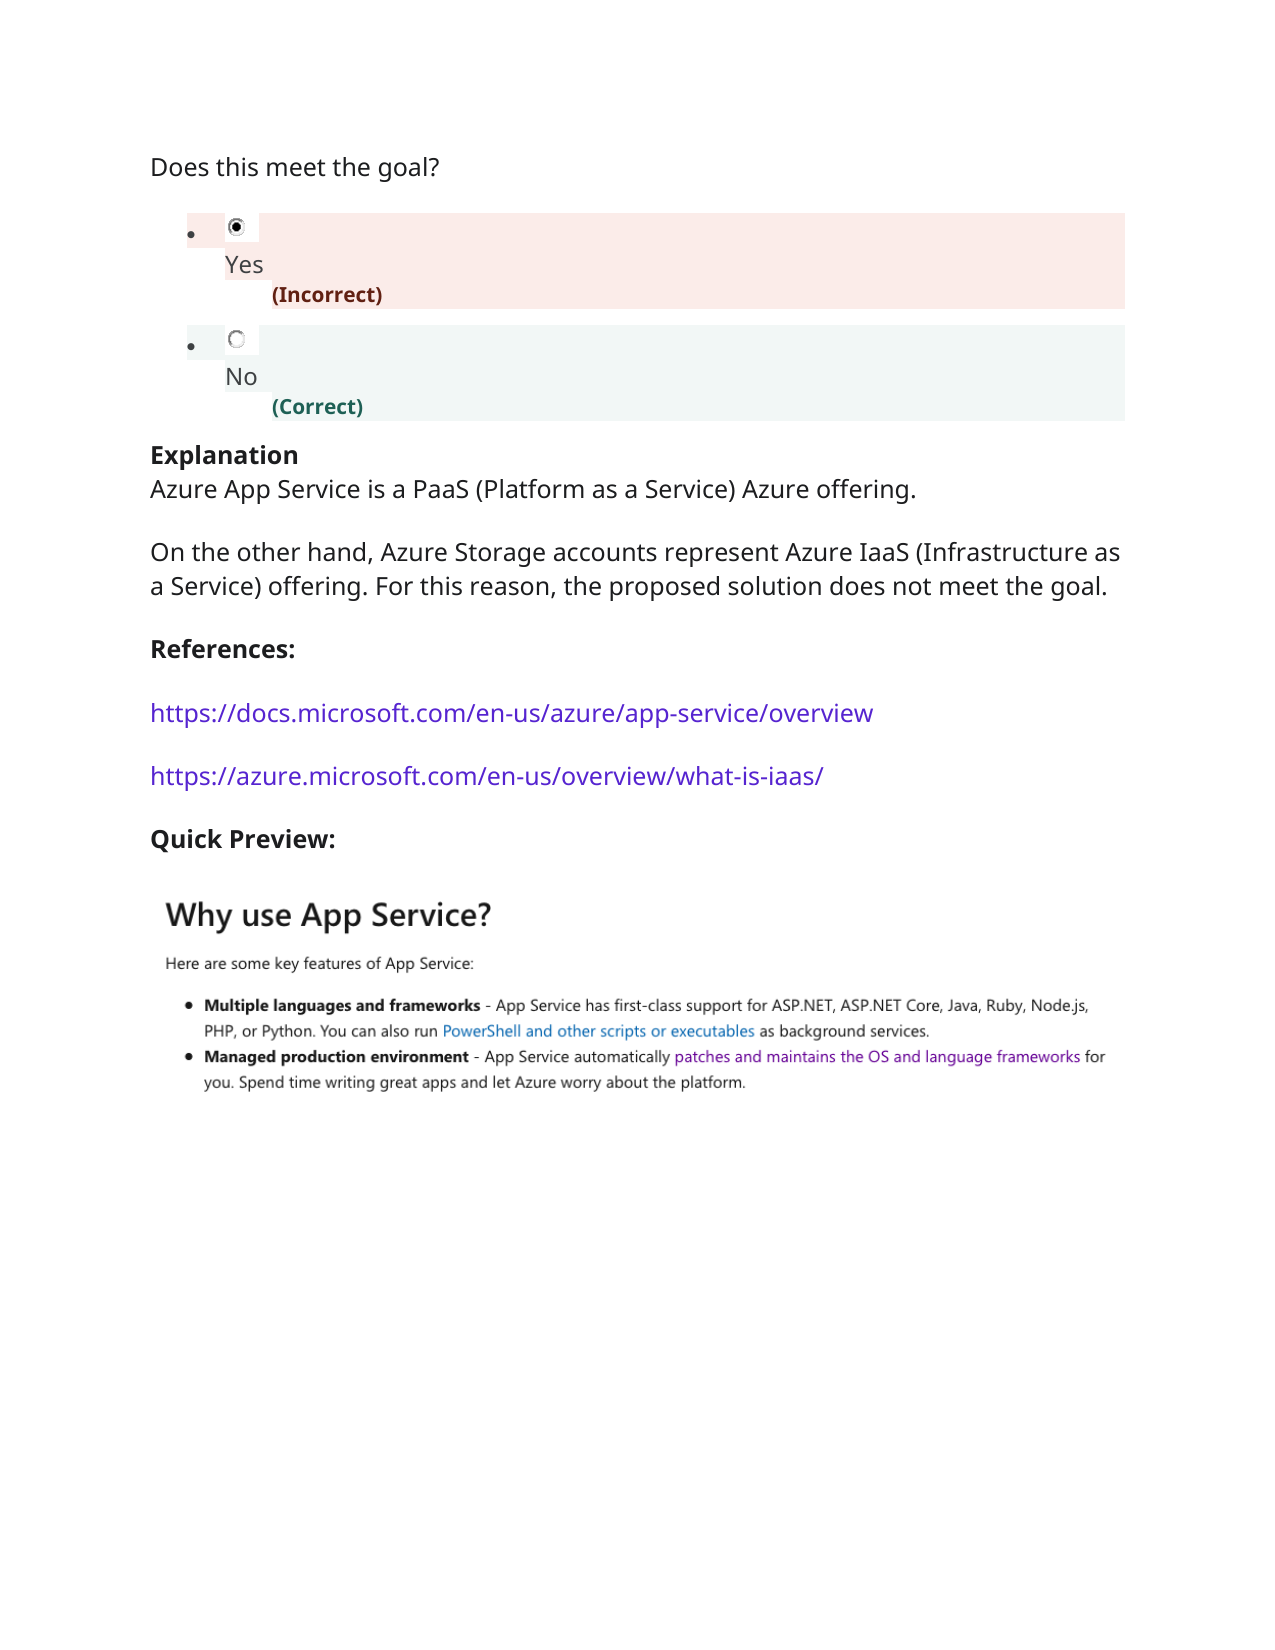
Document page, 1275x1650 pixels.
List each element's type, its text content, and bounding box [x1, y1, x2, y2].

list ​ [187, 213, 1125, 248]
text (Correct) [272, 392, 1125, 421]
text Yes [225, 248, 1125, 280]
text No [225, 360, 1125, 392]
text (Incorrect) [272, 280, 1125, 309]
list ​ [187, 325, 1125, 360]
text References: [150, 632, 1125, 666]
text On the other hand, Azure Storage accounts represent Azure IaaS (Infrastructure as a Service) offering. For this reason, the proposed solution does not meet the goal. [150, 535, 1125, 603]
picture [150, 885, 1125, 1097]
text https://docs.microsoft.com/en-us/azure/app-service/overview [150, 695, 1125, 729]
text https://azure.microsoft.com/en-us/overview/what-is-iaas/ [150, 759, 1125, 793]
text Quick Preview: [150, 822, 1125, 856]
text Azure App Service is a PaaS (Platform as a Service) Azure offering. [150, 472, 1125, 506]
text Does this meet the goal? [150, 150, 1125, 184]
text Explanation [150, 438, 1125, 472]
